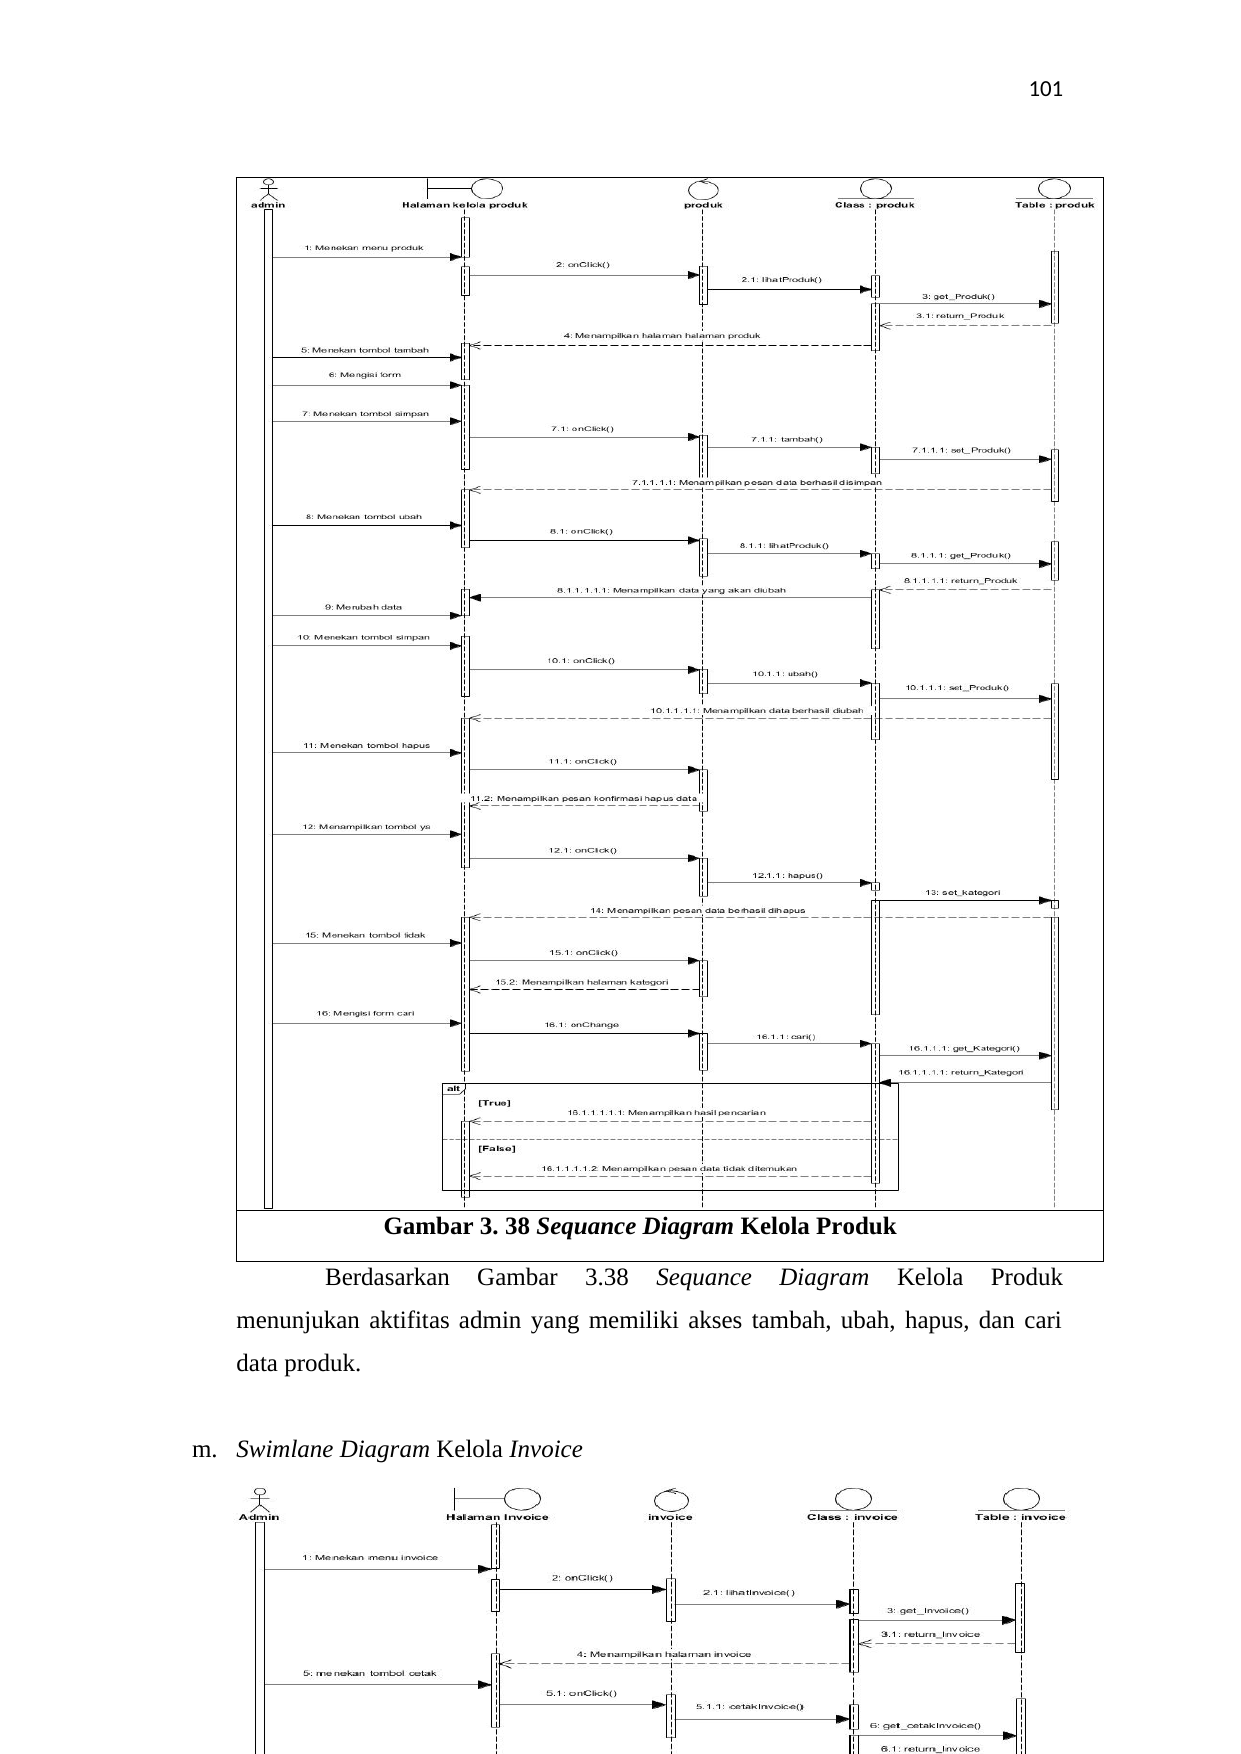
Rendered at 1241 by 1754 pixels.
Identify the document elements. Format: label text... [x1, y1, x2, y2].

picture [225, 1486, 1091, 1754]
list Swimlane Diagram Kelola Invoice [192, 1434, 1063, 1462]
table_cell Gambar 3. 38 Sequance Diagram Kelola Produk [237, 1211, 1103, 1261]
table_header [237, 178, 1103, 1210]
text Berdasarkan Gambar 3.38 Sequance Diagram Kelola Produk menunjukan aktifitas admin yang memiliki akses tambah, ubah, hapus, dan cari data produk. [236, 1262, 1063, 1377]
